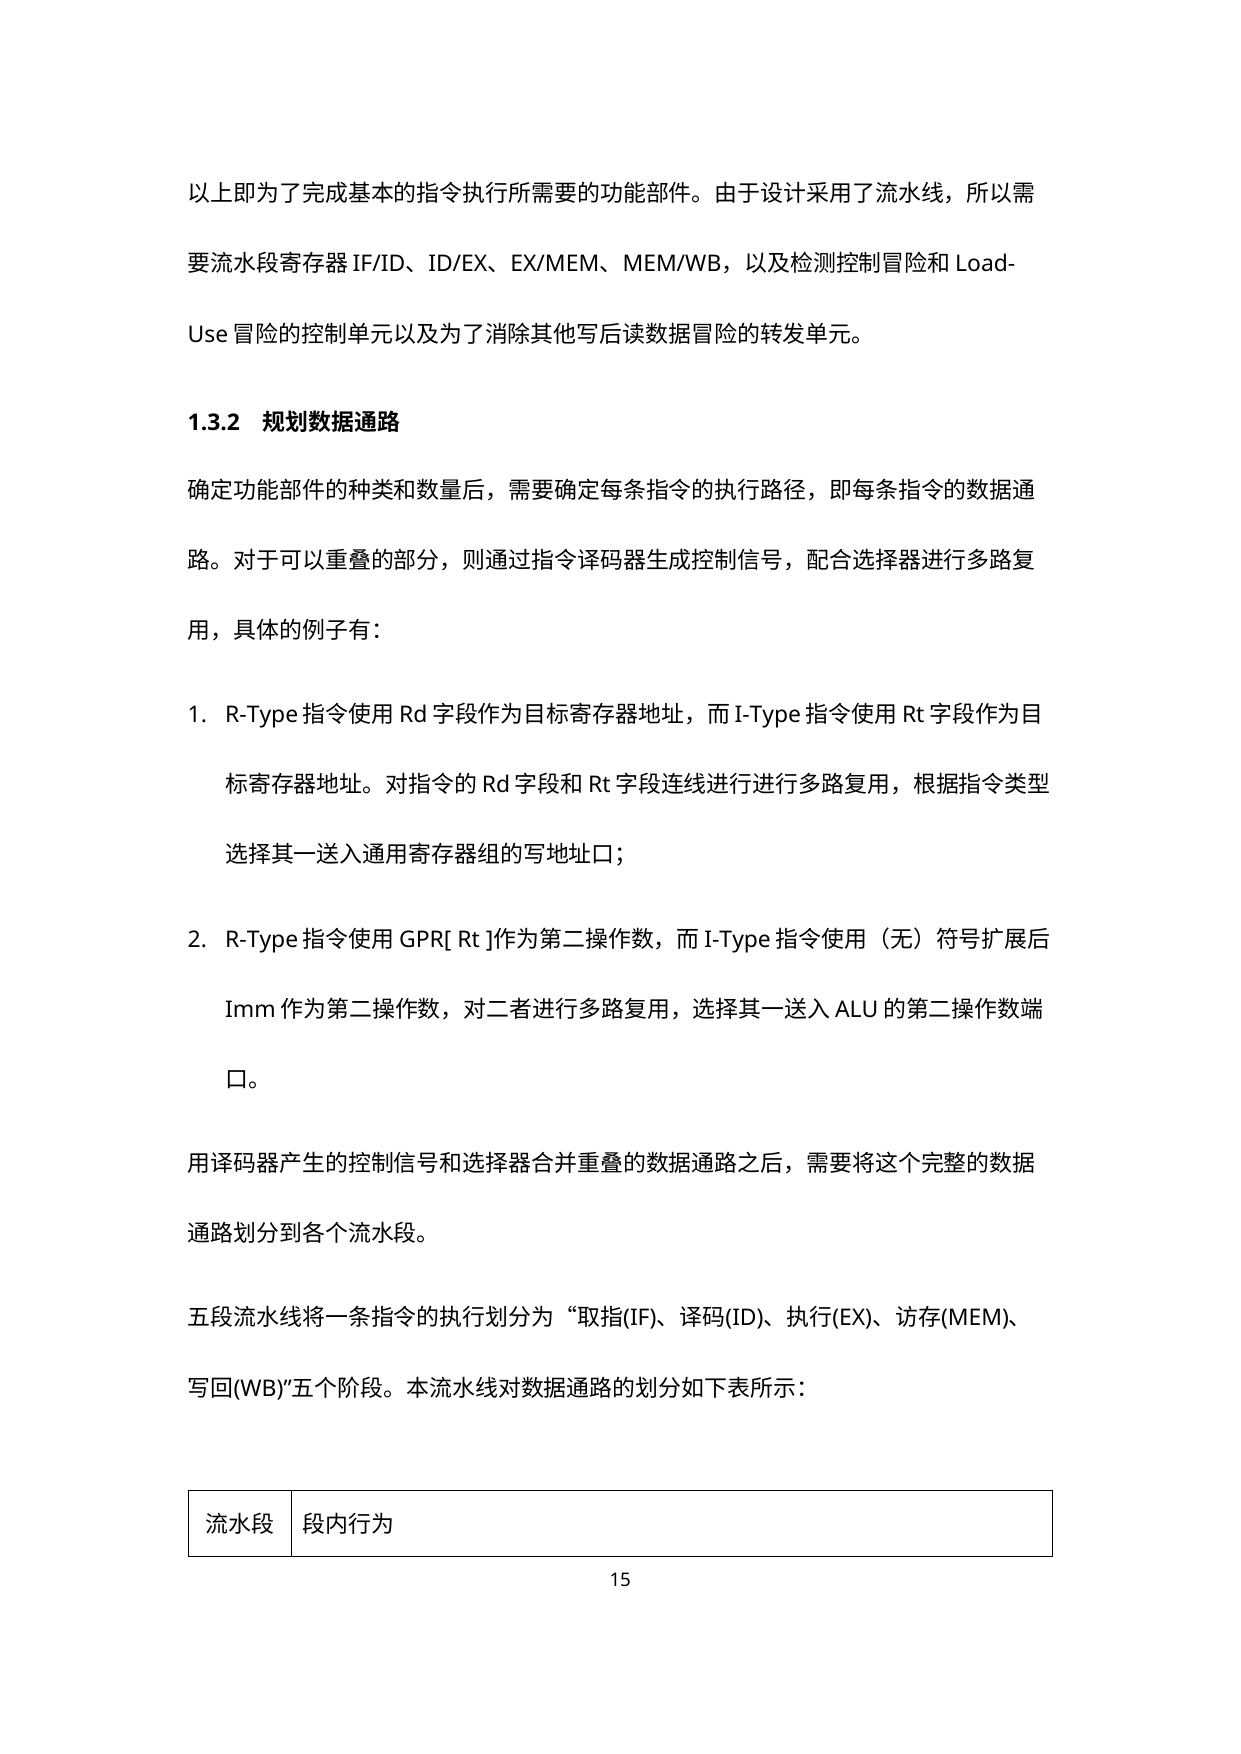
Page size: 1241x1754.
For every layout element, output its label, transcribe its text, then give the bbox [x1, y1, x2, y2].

text 确定功能部件的种类和数量后，需要确定每条指令的执行路径，即每条指令的数据通路。对于可以重叠的部分，则通过指令译码器生成控制信号，配合选择器进行多路复用，具体的例子有： [187, 456, 1053, 661]
table_header 流水段 [189, 1491, 291, 1556]
text 用译码器产生的控制信号和选择器合并重叠的数据通路之后，需要将这个完整的数据通路划分到各个流水段。 [187, 1129, 1053, 1264]
list R-Type指令使用GPR[ Rt ]作为第二操作数，而I-Type指令使用（无）符号扩展后Imm作为第二操作数，对二者进行多路复用，选择其一送入ALU的第二操作数端口。 [187, 904, 1053, 1110]
text 五段流水线将一条指令的执行划分为“取指(IF)、译码(ID)、执行(EX)、访存(MEM)、写回(WB)”五个阶段。本流水线对数据通路的划分如下表所示： [187, 1283, 1053, 1418]
subtitle 规划数据通路 [187, 388, 1053, 453]
table_header 段内行为 [292, 1491, 1052, 1556]
text 以上即为了完成基本的指令执行所需要的功能部件。由于设计采用了流水线，所以需要流水段寄存器IF/ID、ID/EX、EX/MEM、MEM/WB，以及检测控制冒险和Load-Use冒险的控制单元以及为了消除其他写后读数据冒险的转发单元。 [187, 159, 1053, 364]
list R-Type指令使用Rd字段作为目标寄存器地址，而I-Type指令使用Rt字段作为目标寄存器地址。对指令的Rd字段和Rt字段连线进行进行多路复用，根据指令类型选择其一送入通用寄存器组的写地址口； [187, 680, 1053, 885]
